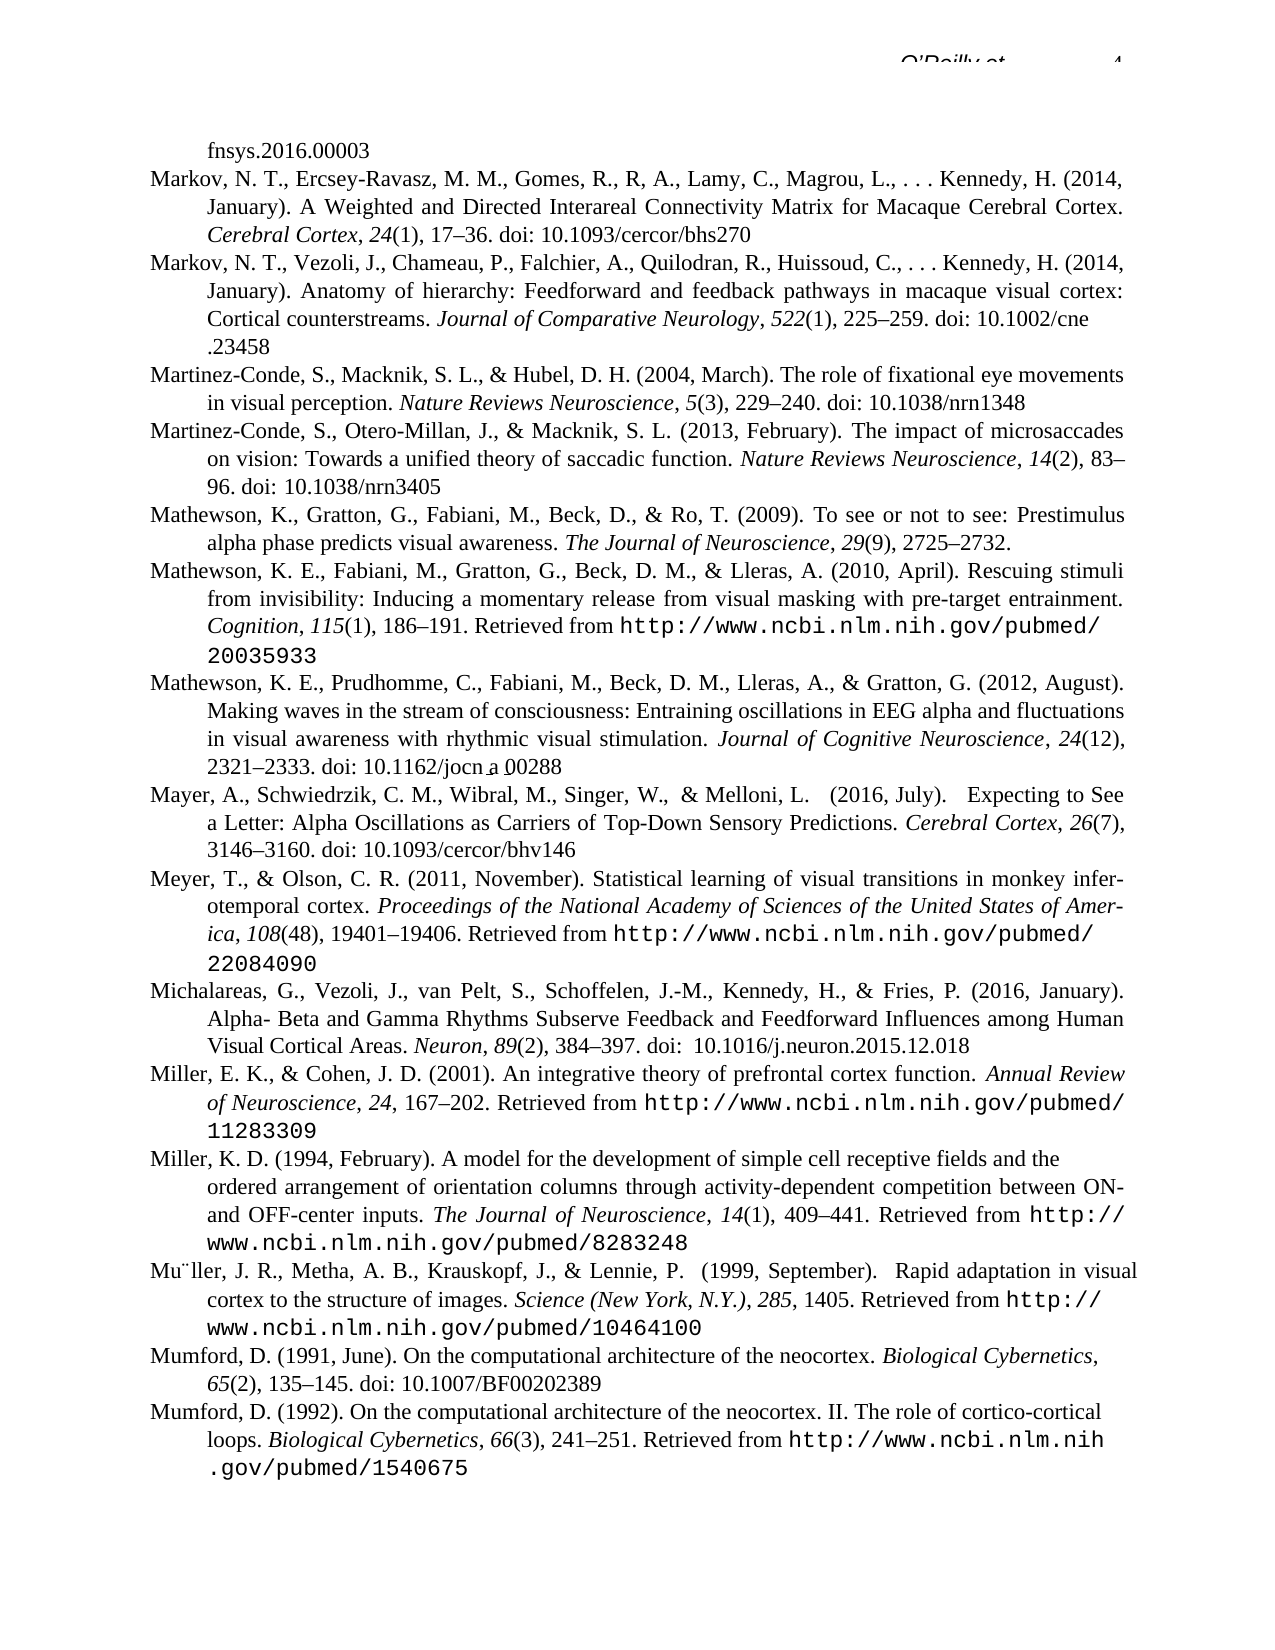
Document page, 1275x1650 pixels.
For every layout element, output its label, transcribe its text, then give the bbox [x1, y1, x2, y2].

text Miller, K. D. (1994, February). A model for the development of simple cell receptive fields and the [150, 1147, 1275, 1171]
text Mathewson, K., Gratton, G., Fabiani, M., Beck, D., & Ro, T. (2009). To see or not to see: Prestimulus alpha phase predicts visual awareness. The Journal of Neuroscience, 29(9), 2725–2732. [150, 501, 1125, 555]
text Mumford, D. (1992). On the computational architecture of the neocortex. II. The role of cortico-cortical loops. Biological Cybernetics, 66(3), 241–251. Retrieved from http://www.ncbi.nlm.nih [150, 1398, 1133, 1454]
text Miller, E. K., & Cohen, J. D. (2001). An integrative theory of prefrontal cortex function. Annual Review of Neuroscience, 24, 167–202. Retrieved from http://www.ncbi.nlm.nih.gov/pubmed/ 11283309 [150, 1061, 1125, 1145]
text Markov, N. T., Ercsey-Ravasz, M. M., Gomes, R., R, A., Lamy, C., Magrou, L., . . . Kennedy, H. (2014, January). A Weighted and Directed Interareal Connectivity Matrix for Macaque Cerebral Cortex. Cerebral Cortex, 24(1), 17–36. doi: 10.1093/cercor/bhs270 [150, 165, 1125, 247]
text cortex to the structure of images. Science (New York, N.Y.), 285, 1405. Retrieved from http:// www.ncbi.nlm.nih.gov/pubmed/10464100 [207, 1286, 1275, 1342]
text fnsys.2016.00003 [207, 137, 1275, 163]
text Mu¨ller, J. R., Metha, A. B., Krauskopf, J., & Lennie, P. (1999, September). Rapid adaptation in visual [150, 1260, 1275, 1284]
text 65(2), 135–145. doi: 10.1007/BF00202389 [207, 1370, 1275, 1396]
text .gov/pubmed/1540675 [207, 1457, 1275, 1482]
text Mathewson, K. E., Prudhomme, C., Fabiani, M., Beck, D. M., Lleras, A., & Gratton, G. (2012, August). Making waves in the stream of consciousness: Entraining oscillations in EEG alpha and fluctuations in visual awareness with rhythmic visual stimulation. Journal of Cognitive Neuroscience, 24(12), 2321–2333. doi: 10.1162/jocn a 00288 [150, 669, 1125, 779]
text Michalareas, G., Vezoli, J., van Pelt, S., Schoffelen, J.-M., Kennedy, H., & Fries, P. (2016, January). Alpha- Beta and Gamma Rhythms Subserve Feedback and Feedforward Influences among Human Visual Cortical Areas. Neuron, 89(2), 384–397. doi: 10.1016/j.neuron.2015.12.018 [150, 977, 1125, 1059]
text Mayer, A., Schwiedrzik, C. M., Wibral, M., Singer, W., & Melloni, L. (2016, July). Expecting to See a Letter: Alpha Oscillations as Carriers of Top-Down Sensory Predictions. Cerebral Cortex, 26(7), 3146–3160. doi: 10.1093/cercor/bhv146 [150, 781, 1125, 863]
text 22084090 [207, 951, 1275, 977]
text Martinez-Conde, S., Otero-Millan, J., & Macknik, S. L. (2013, February). The impact of microsaccades on vision: Towards a unified theory of saccadic function. Nature Reviews Neuroscience, 14(2), 83–96. doi: 10.1038/nrn3405 [150, 417, 1125, 499]
text Martinez-Conde, S., Macknik, S. L., & Hubel, D. H. (2004, March). The role of fixational eye movements in visual perception. Nature Reviews Neuroscience, 5(3), 229–240. doi: 10.1038/nrn1348 [150, 361, 1125, 415]
text Mathewson, K. E., Fabiani, M., Gratton, G., Beck, D. M., & Lleras, A. (2010, April). Rescuing stimuli from invisibility: Inducing a momentary release from visual masking with pre-target entrainment. Cognition, 115(1), 186–191. Retrieved from http://www.ncbi.nlm.nih.gov/pubmed/ [150, 557, 1125, 641]
text Mumford, D. (1991, June). On the computational architecture of the neocortex. Biological Cybernetics, [150, 1344, 1275, 1368]
text Meyer, T., & Olson, C. R. (2011, November). Statistical learning of visual transitions in monkey infer- otemporal cortex. Proceedings of the National Academy of Sciences of the United States of Amer- ica, 108(48), 19401–19406. Retrieved from http://www.ncbi.nlm.nih.gov/pubmed/ [150, 864, 1125, 949]
text .23458 [207, 333, 1275, 359]
text Markov, N. T., Vezoli, J., Chameau, P., Falchier, A., Quilodran, R., Huissoud, C., . . . Kennedy, H. (2014, January). Anatomy of hierarchy: Feedforward and feedback pathways in macaque visual cortex: Cortical counterstreams. Journal of Comparative Neurology, 522(1), 225–259. doi: 10.1002/cne [150, 249, 1125, 331]
text 20035933 [207, 643, 1275, 669]
text ordered arrangement of orientation columns through activity-dependent competition between ON- and OFF-center inputs. The Journal of Neuroscience, 14(1), 409–441. Retrieved from http:// www.ncbi.nlm.nih.gov/pubmed/8283248 [207, 1173, 1125, 1258]
